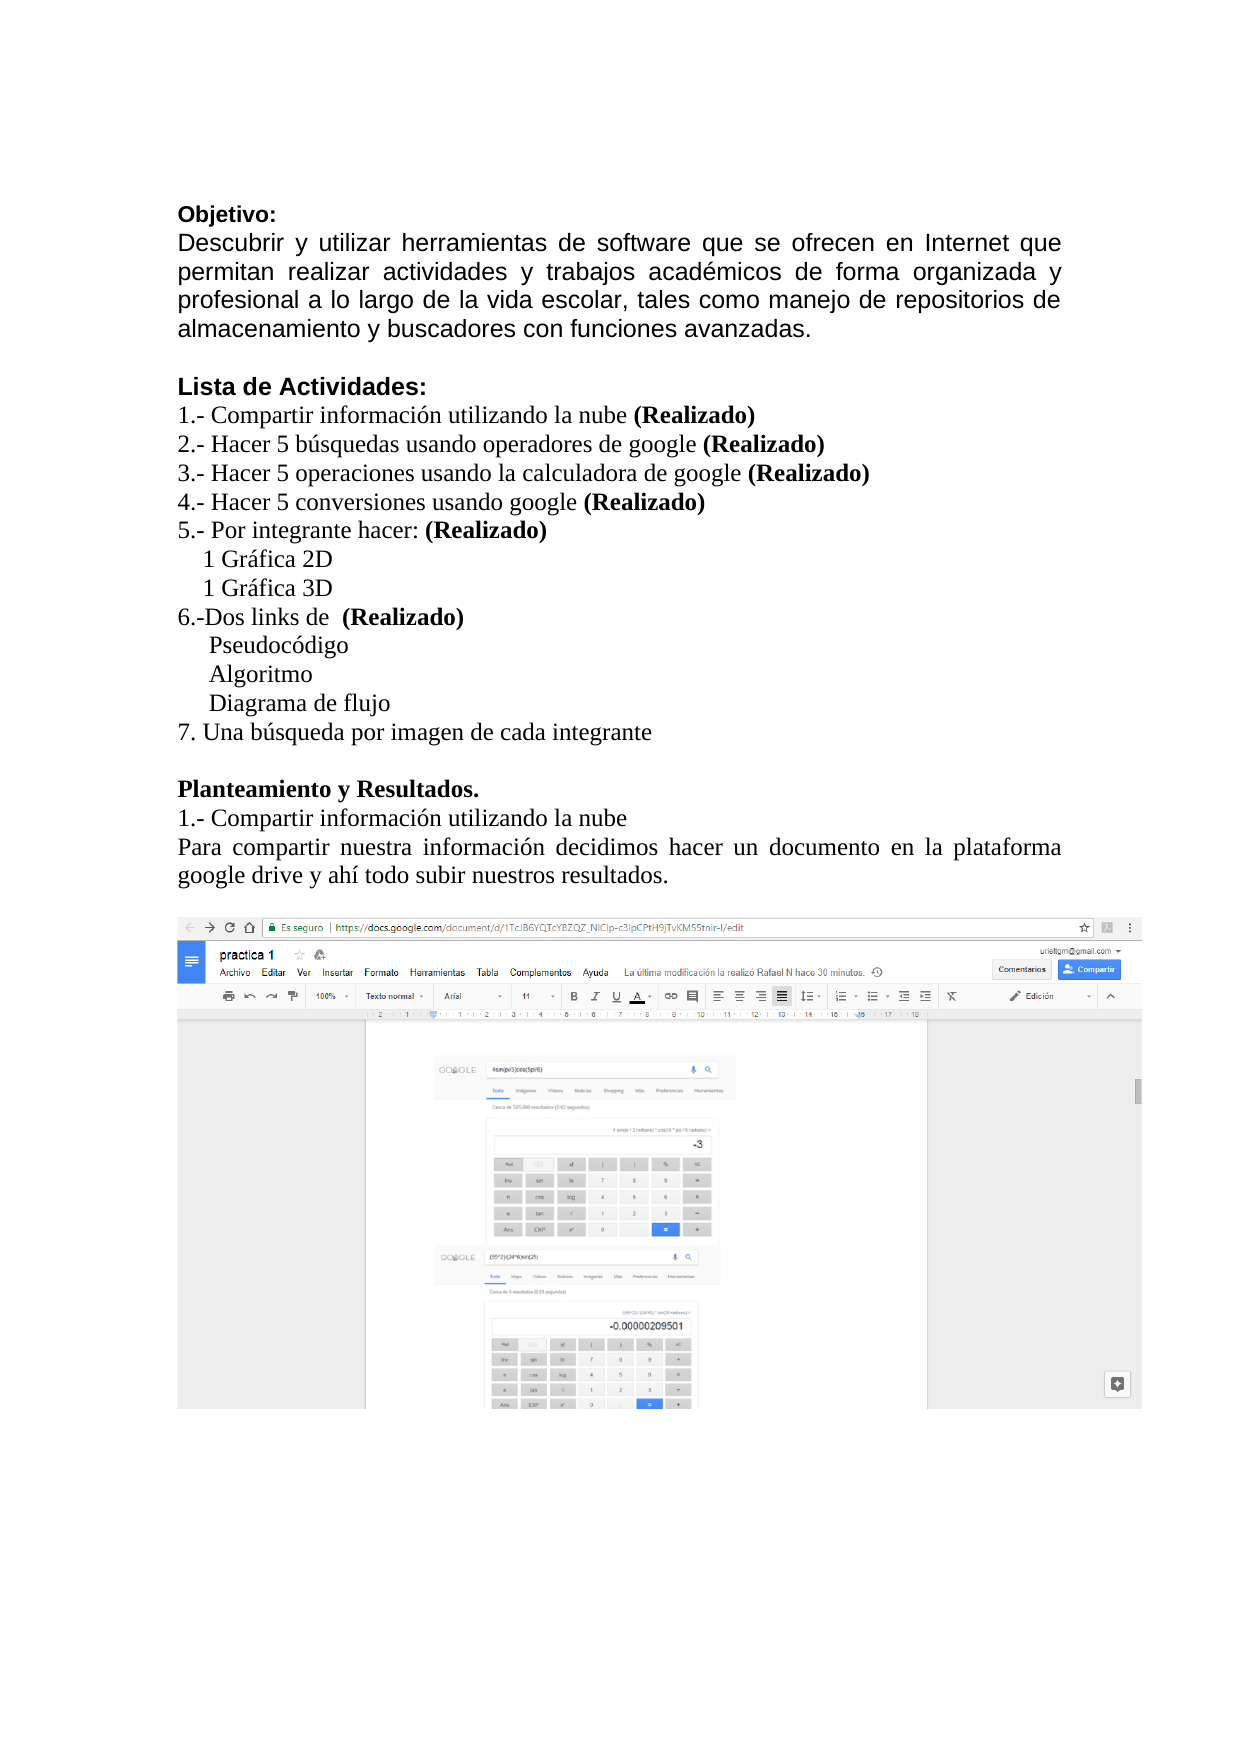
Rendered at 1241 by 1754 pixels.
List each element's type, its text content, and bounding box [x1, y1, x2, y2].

text 5.- Por integrante hacer: (Realizado) [177, 515, 1063, 544]
text 1.- Compartir información utilizando la nube [177, 803, 1063, 832]
text 6.-Dos links de (Realizado) [177, 602, 1063, 630]
text Planteamiento y Resultados. [177, 774, 1063, 803]
text 2.- Hacer 5 búsquedas usando operadores de google (Realizado) [177, 429, 1063, 458]
text 3.- Hacer 5 operaciones usando la calculadora de google (Realizado) [177, 458, 1063, 487]
text 1.- Compartir información utilizando la nube (Realizado) [177, 400, 1063, 429]
text 7. Una búsqueda por imagen de cada integrante [177, 717, 1063, 745]
text Para compartir nuestra información decidimos hacer un documento en la plataforma google drive y ahí todo subir nuestros resultados. [177, 832, 1063, 889]
text Pseudocódigo [177, 630, 1063, 659]
text Descubrir y utilizar herramientas de software que se ofrecen en Internet que permitan realizar actividades y trabajos académicos de forma organizada y profesional a lo largo de la vida escolar, tales como manejo de repositorios de almacenamiento y buscadores con funciones avanzadas. [177, 228, 1063, 343]
picture [177, 917, 1142, 1409]
text 1 Gráfica 2D [177, 544, 1063, 573]
text Algoritmo [177, 659, 1063, 688]
text 4.- Hacer 5 conversiones usando google (Realizado) [177, 487, 1063, 515]
text Objetivo: [177, 201, 1063, 228]
text 1 Gráfica 3D [177, 573, 1063, 602]
text Diagrama de flujo [177, 688, 1063, 717]
text Lista de Actividades: [177, 372, 1063, 400]
